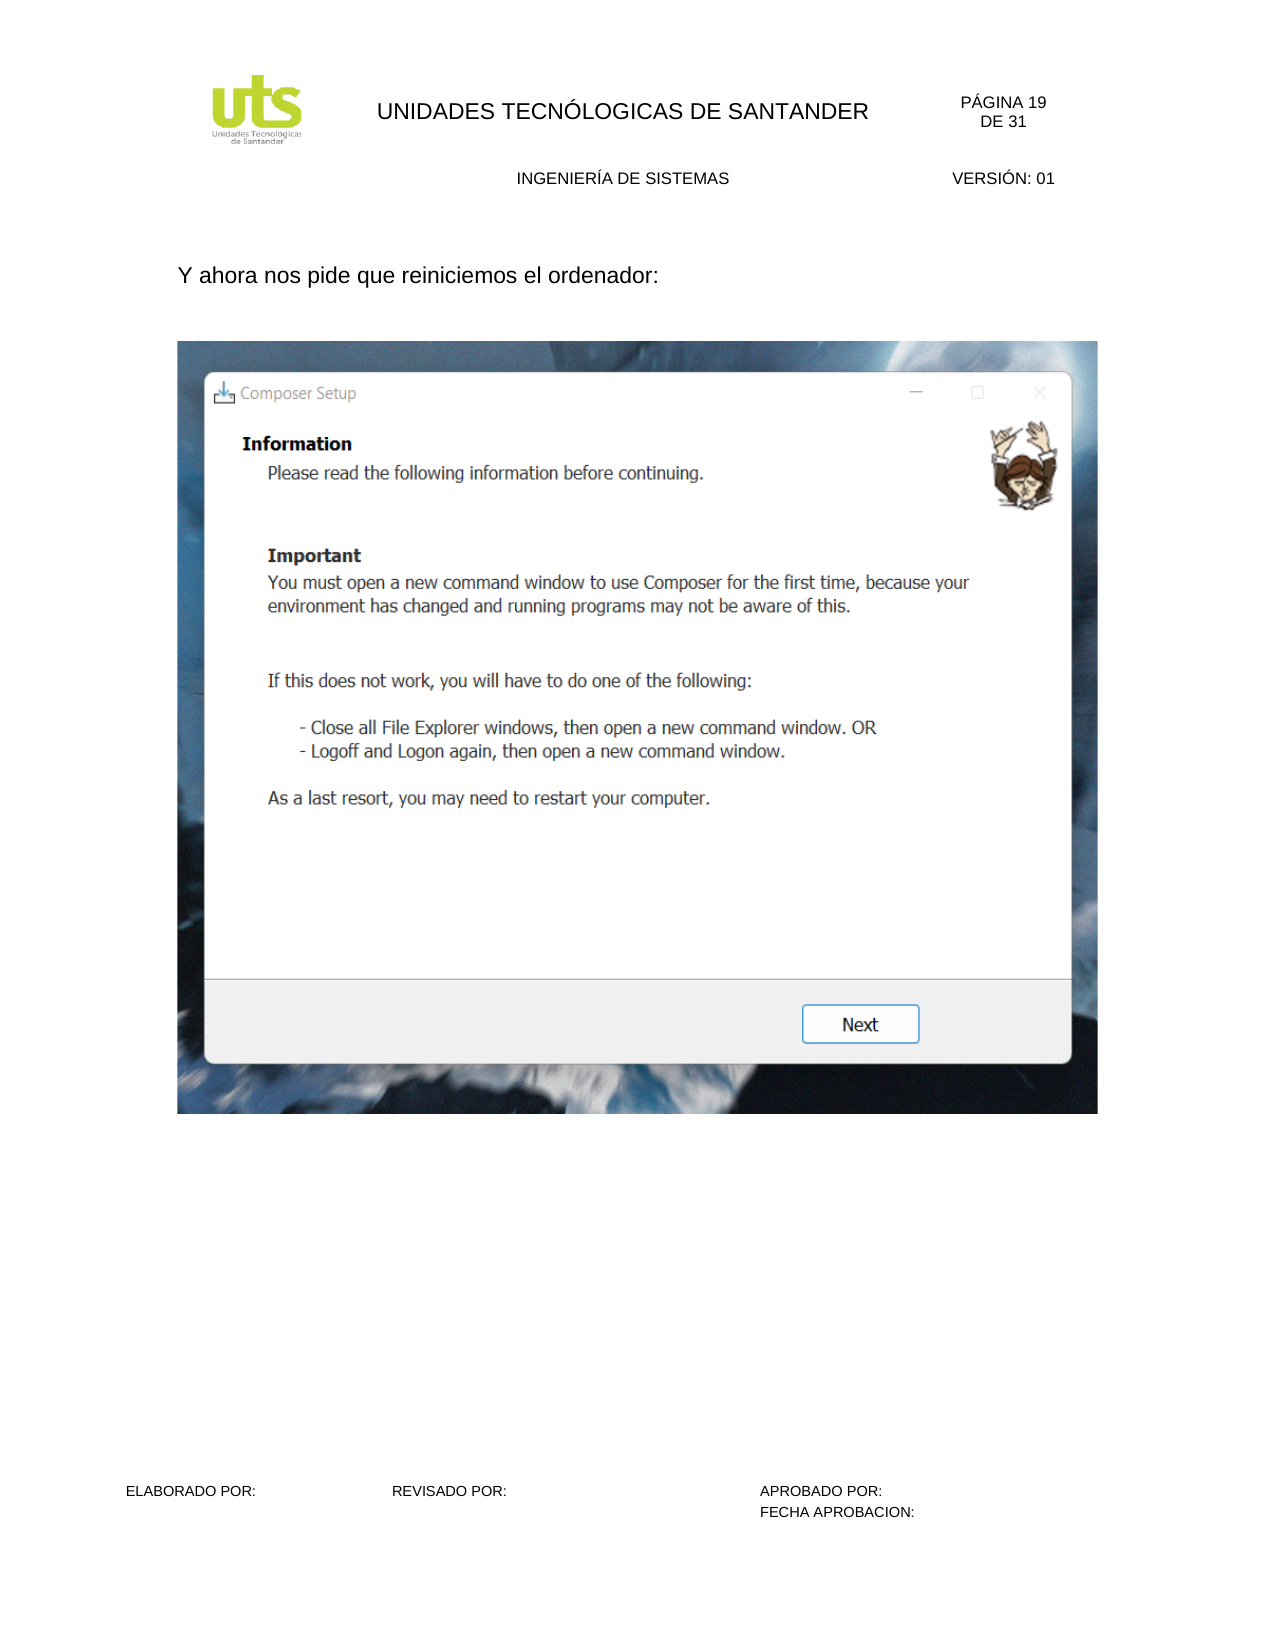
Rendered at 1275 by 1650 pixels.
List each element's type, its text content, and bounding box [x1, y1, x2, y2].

text Y ahora nos pide que reiniciemos el ordenador: [177, 262, 1098, 288]
picture [212, 75, 302, 144]
picture [177, 341, 1098, 1114]
